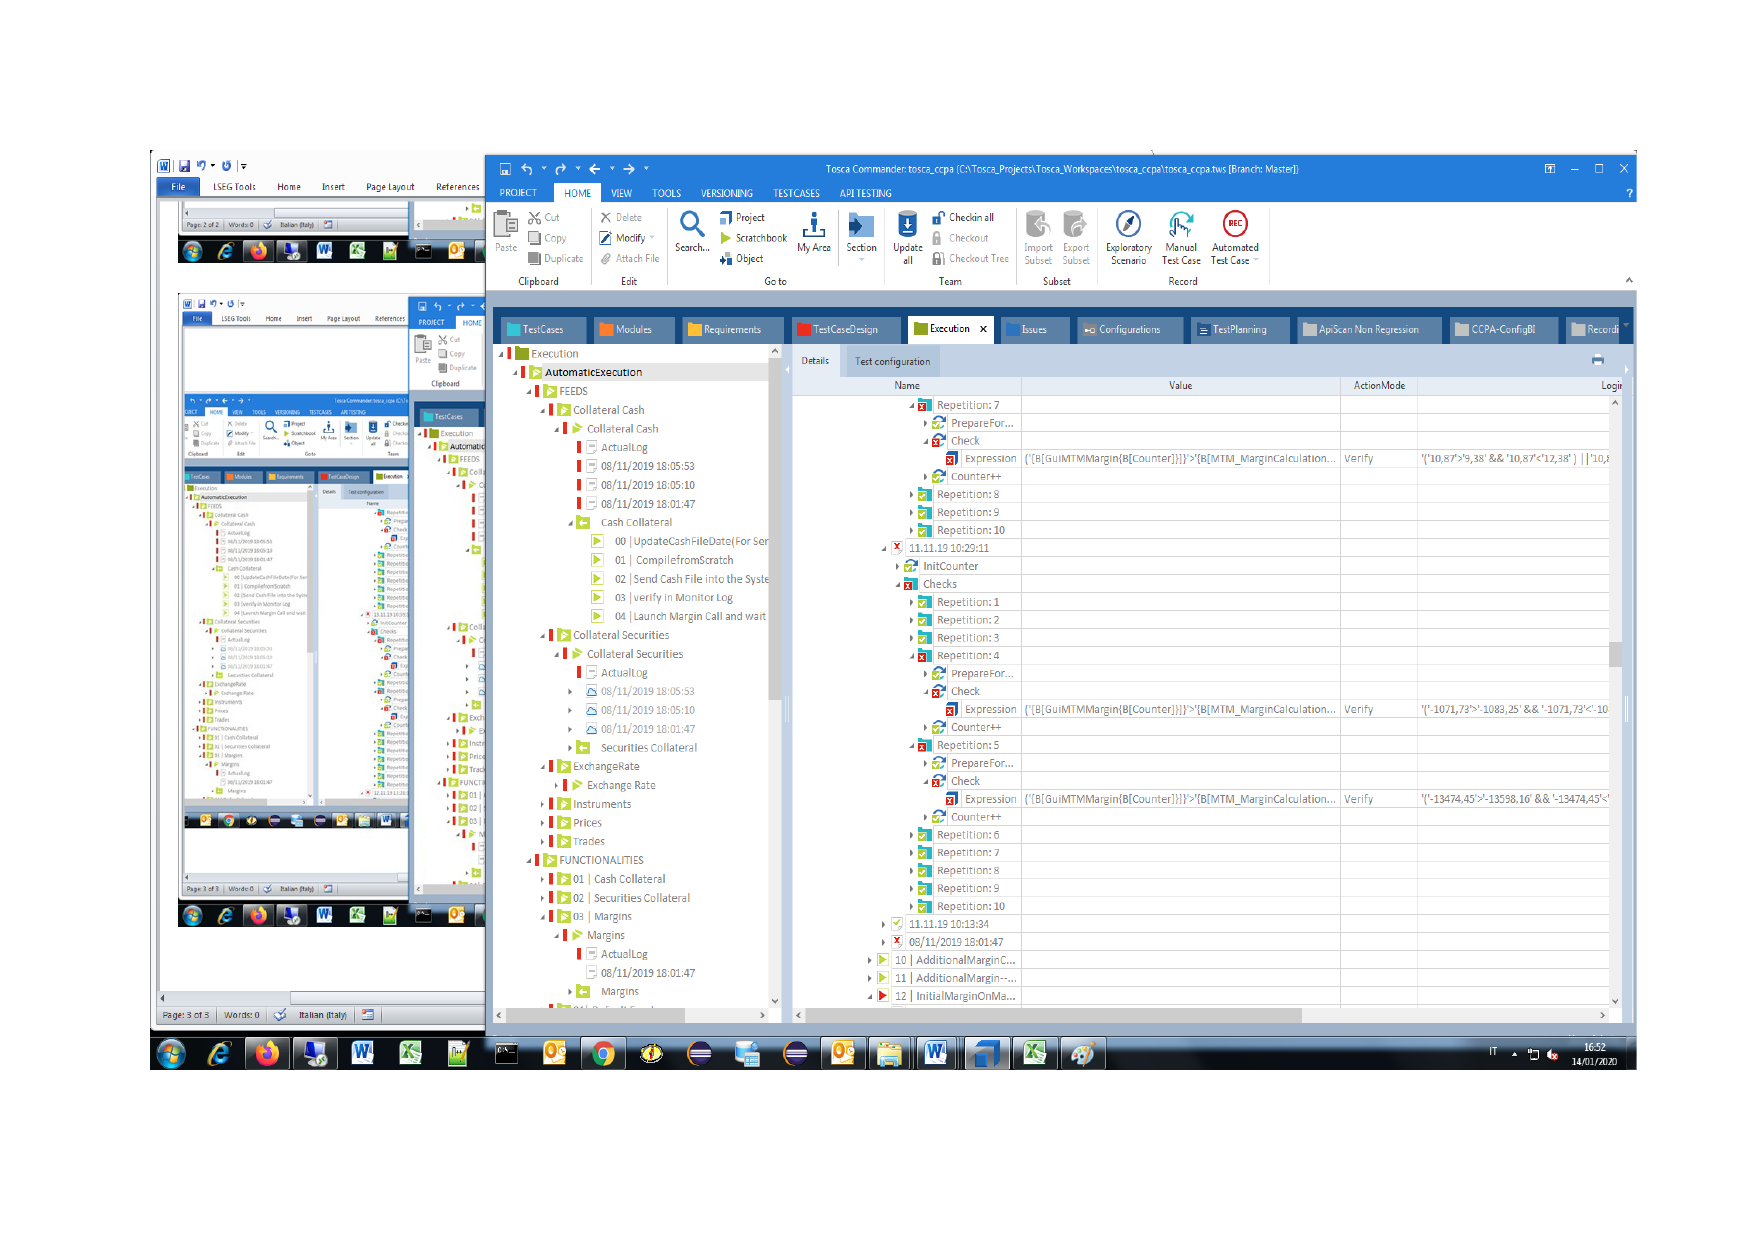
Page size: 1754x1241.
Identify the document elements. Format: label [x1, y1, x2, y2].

picture [150, 150, 1637, 1070]
